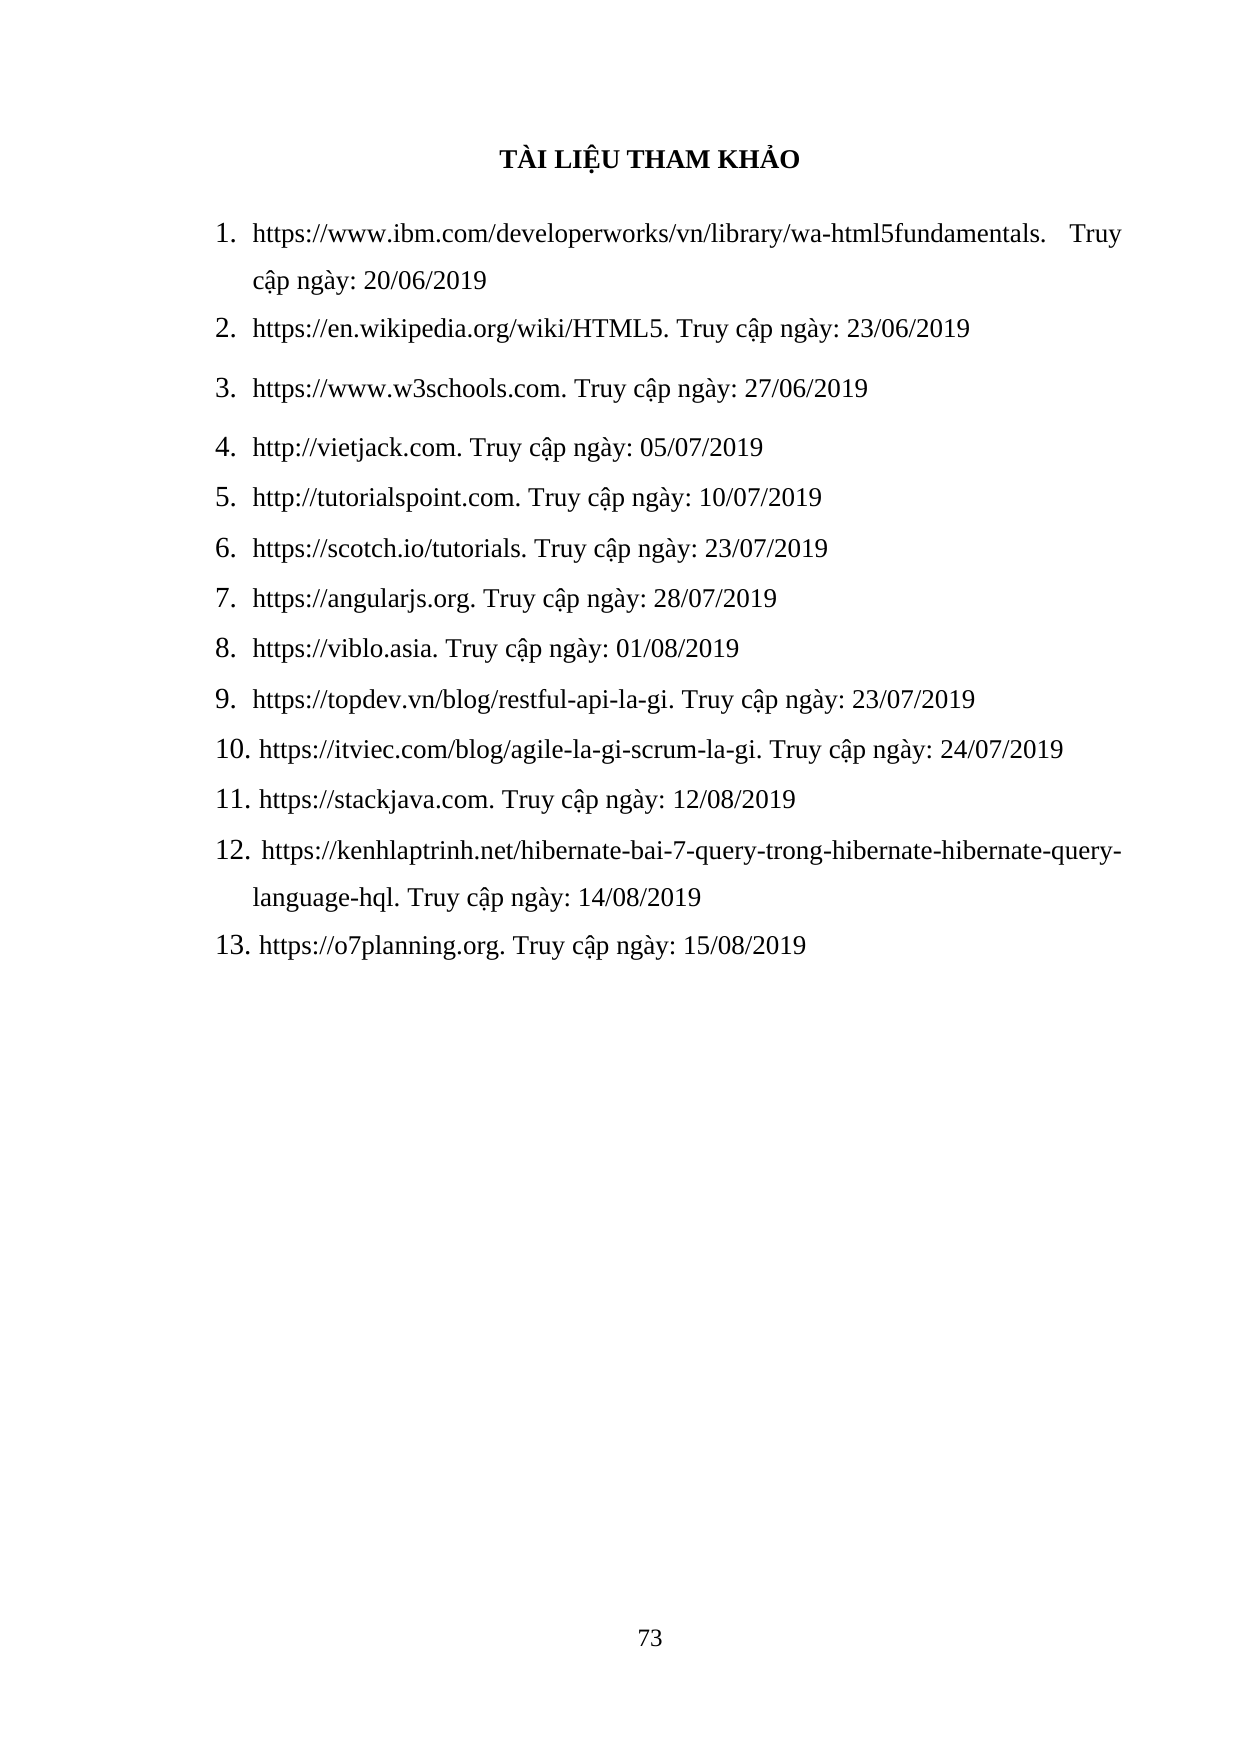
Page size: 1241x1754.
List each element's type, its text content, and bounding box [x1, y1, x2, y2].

list https://angularjs.org. Truy cập ngày: 28/07/2019 [215, 580, 1122, 614]
list https://topdev.vn/blog/restful-api-la-gi. Truy cập ngày: 23/07/2019 [215, 681, 1122, 714]
list https://itviec.com/blog/agile-la-gi-scrum-la-gi. Truy cập ngày: 24/07/2019 [215, 731, 1122, 765]
list https://viblo.asia. Truy cập ngày: 01/08/2019 [215, 631, 1122, 664]
list http://tutorialspoint.com. Truy cập ngày: 10/07/2019 [215, 479, 1122, 513]
subtitle TÀI LIỆU THAM KHẢO [177, 143, 1122, 174]
list https://o7planning.org. Truy cập ngày: 15/08/2019 [215, 927, 1122, 961]
list https://stackjava.com. Truy cập ngày: 12/08/2019 [215, 781, 1122, 815]
list https://kenhlaptrinh.net/hibernate-bai-7-query-trong-hibernate-hibernate-query-language-hql. Truy cập ngày: 14/08/2019 [215, 832, 1122, 912]
list https://www.w3schools.com. Truy cập ngày: 27/06/2019 [215, 370, 1122, 403]
list http://vietjack.com. Truy cập ngày: 05/07/2019 [215, 429, 1122, 463]
list https://en.wikipedia.org/wiki/HTML5. Truy cập ngày: 23/06/2019 [215, 311, 1122, 344]
list https://scotch.io/tutorials. Truy cập ngày: 23/07/2019 [215, 530, 1122, 563]
list https://www.ibm.com/developerworks/vn/library/wa-html5fundamentals. Truy cập ngày: 20/06/2019 [215, 215, 1122, 295]
